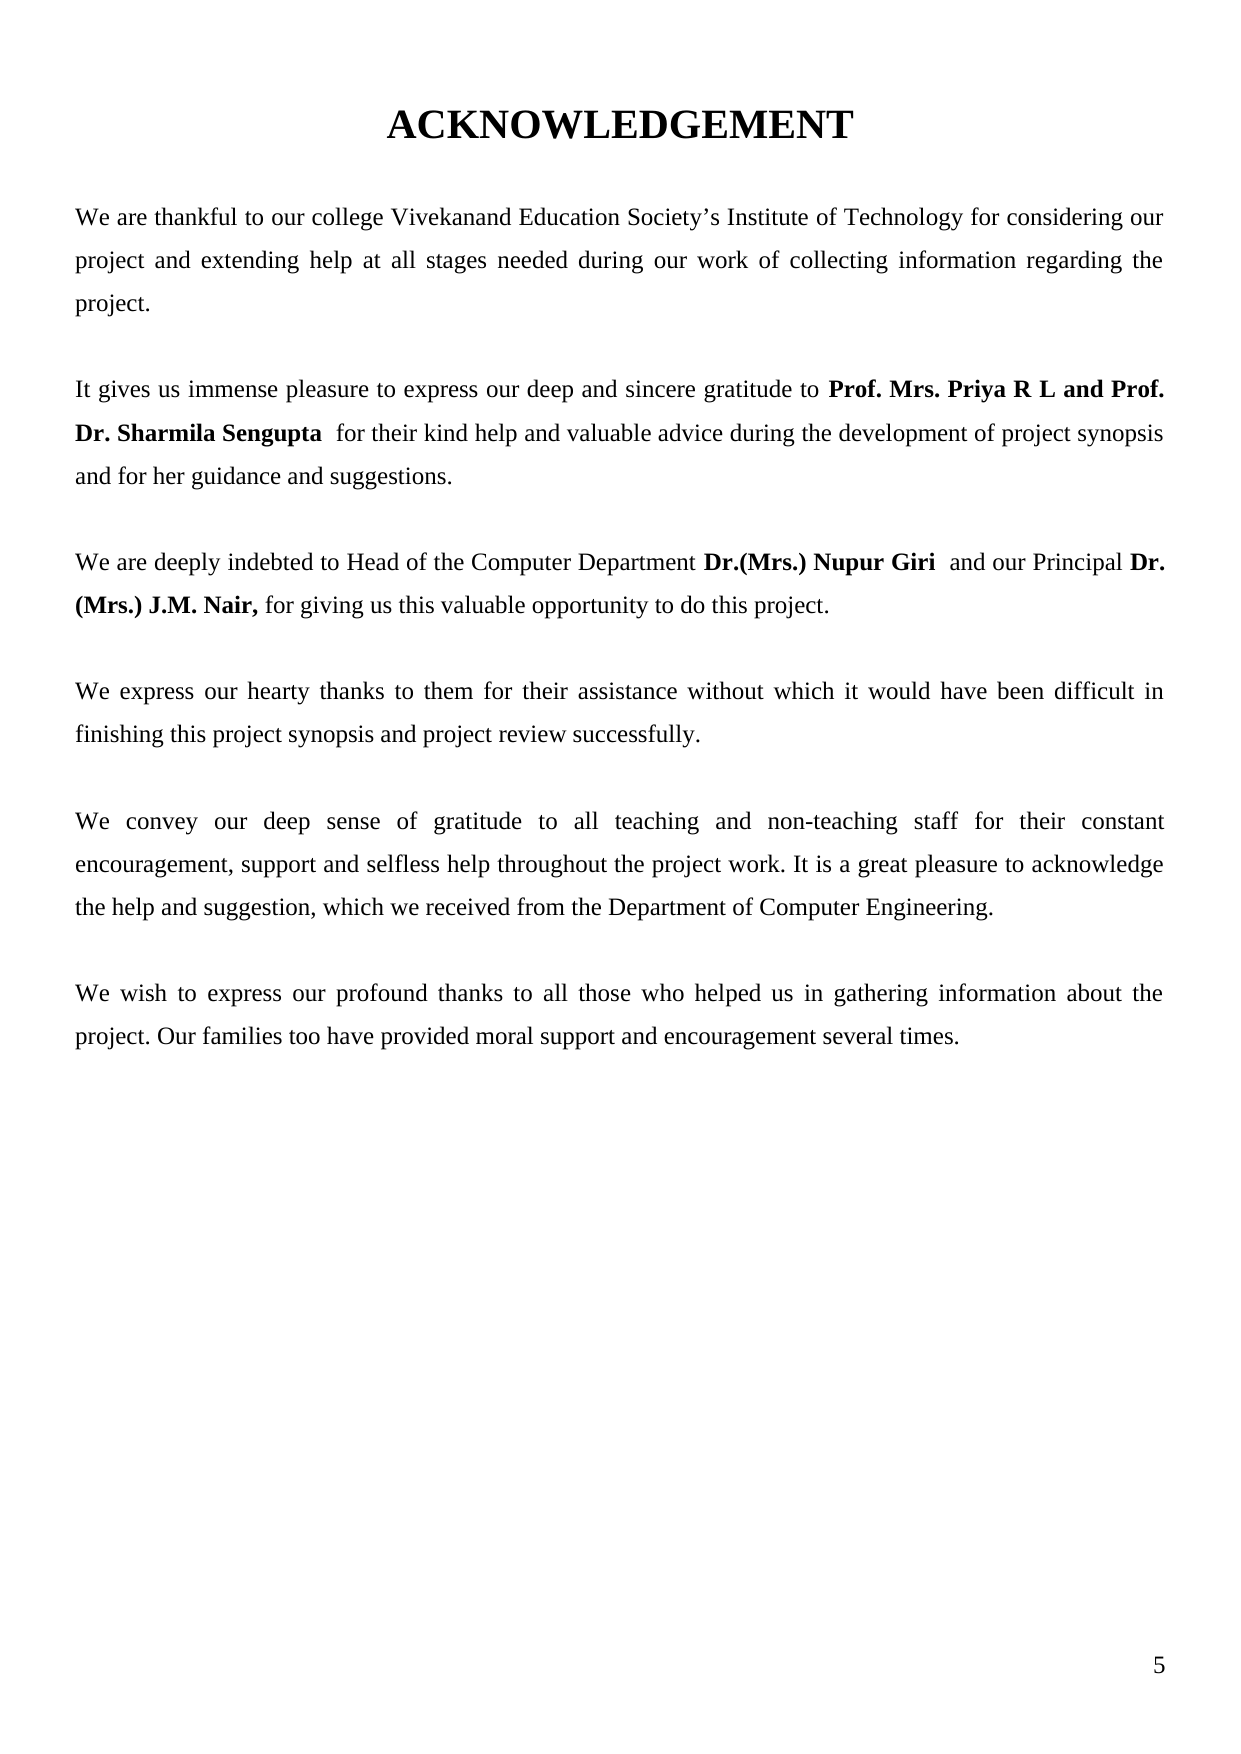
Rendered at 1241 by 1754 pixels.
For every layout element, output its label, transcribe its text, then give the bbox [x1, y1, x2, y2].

text We are deeply indebted to Head of the Computer Department Dr.(Mrs.) Nupur Giri and our Principal Dr. (Mrs.) J.M. Nair, for giving us this valuable opportunity to do this project. [75, 547, 1165, 619]
text It gives us immense pleasure to express our deep and sincere gratitude to Prof. Mrs. Priya R L and Prof. Dr. Sharmila Sengupta for their kind help and valuable advice during the development of project synopsis and for her guidance and suggestions. [75, 374, 1165, 489]
text We convey our deep sense of gratitude to all teaching and non-teaching staff for their constant encouragement, support and selfless help throughout the project work. It is a great pleasure to acknowledge the help and suggestion, which we received from the Department of Computer Engineering. [75, 806, 1165, 921]
text We are thankful to our college Vivekanand Education Society’s Institute of Technology for considering our project and extending help at all stages needed during our work of collecting information regarding the project. [75, 202, 1165, 317]
subtitle ACKNOWLEDGEMENT [75, 100, 1165, 148]
text We express our hearty thanks to them for their assistance without which it would have been difficult in finishing this project synopsis and project review successfully. [75, 676, 1165, 748]
text We wish to express our profound thanks to all those who helped us in gathering information about the project. Our families too have provided moral support and encouragement several times. [75, 978, 1165, 1050]
